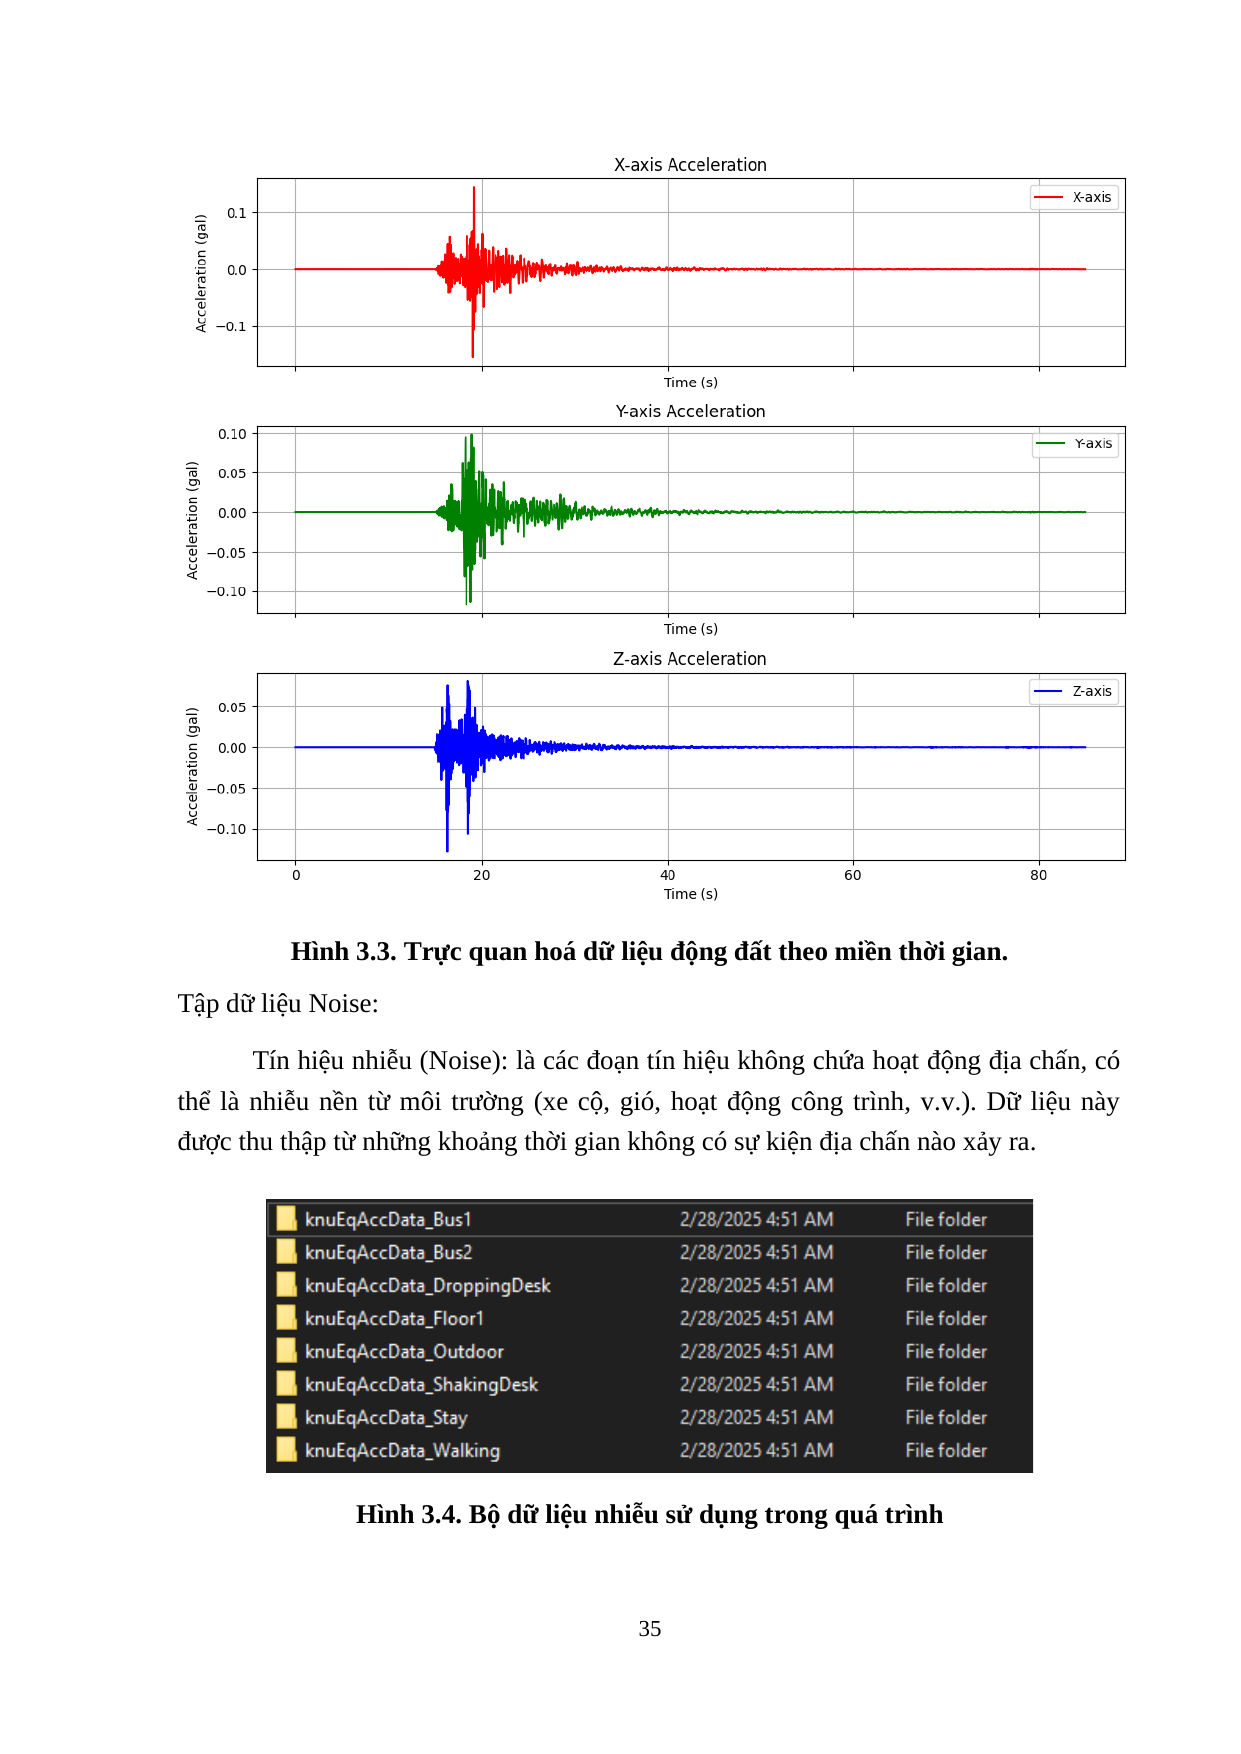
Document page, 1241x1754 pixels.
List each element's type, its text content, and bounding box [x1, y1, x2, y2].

picture [177, 147, 1133, 911]
text Tín hiệu nhiễu (Noise): là các đoạn tín hiệu không chứa hoạt động địa chấn, có thể là nhiễu nền từ môi trường (xe cộ, gió, hoạt động công trình, v.v.). Dữ liệu này được thu thập từ những khoảng thời gian không có sự kiện địa chấn nào xảy ra. [177, 1044, 1122, 1156]
picture [266, 1199, 1034, 1473]
text Tập dữ liệu Noise: [177, 987, 1122, 1018]
text Hình 3.3. Trực quan hoá dữ liệu động đất theo miền thời gian. [177, 935, 1122, 966]
